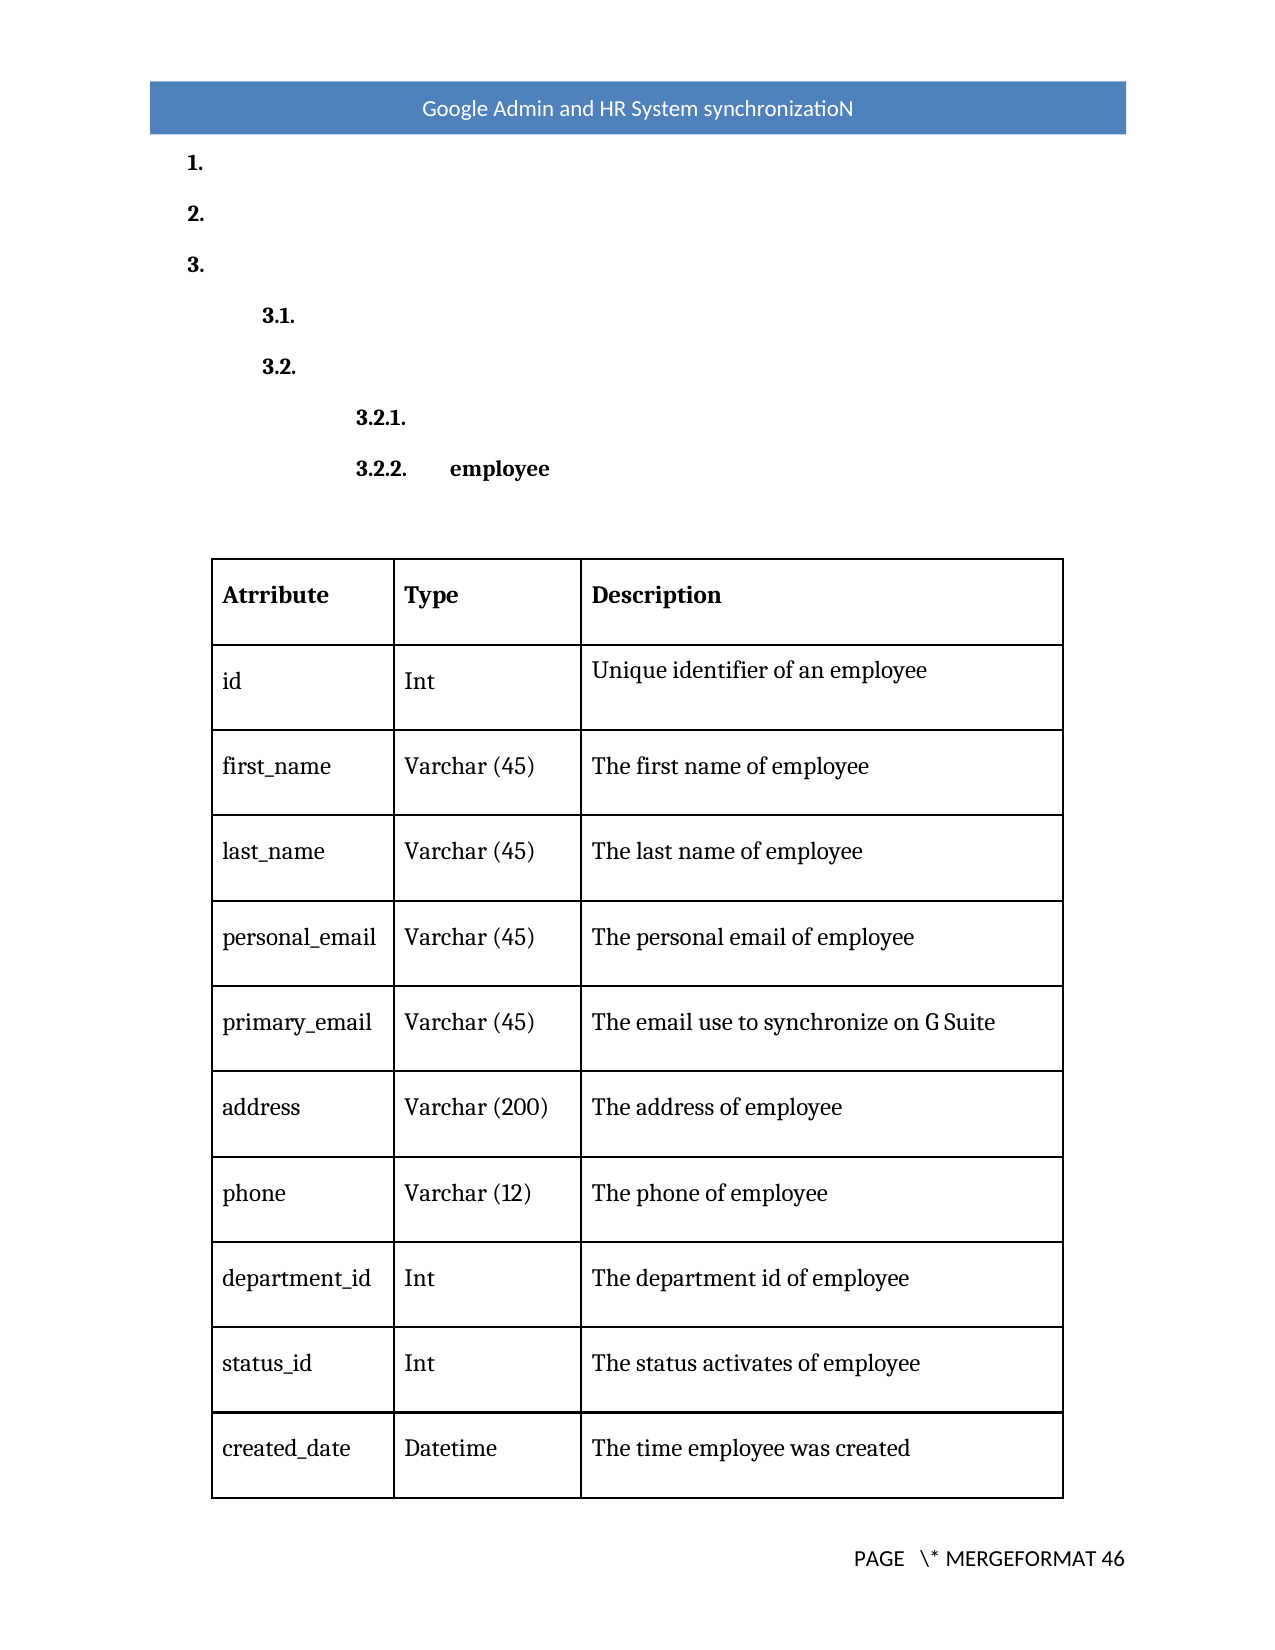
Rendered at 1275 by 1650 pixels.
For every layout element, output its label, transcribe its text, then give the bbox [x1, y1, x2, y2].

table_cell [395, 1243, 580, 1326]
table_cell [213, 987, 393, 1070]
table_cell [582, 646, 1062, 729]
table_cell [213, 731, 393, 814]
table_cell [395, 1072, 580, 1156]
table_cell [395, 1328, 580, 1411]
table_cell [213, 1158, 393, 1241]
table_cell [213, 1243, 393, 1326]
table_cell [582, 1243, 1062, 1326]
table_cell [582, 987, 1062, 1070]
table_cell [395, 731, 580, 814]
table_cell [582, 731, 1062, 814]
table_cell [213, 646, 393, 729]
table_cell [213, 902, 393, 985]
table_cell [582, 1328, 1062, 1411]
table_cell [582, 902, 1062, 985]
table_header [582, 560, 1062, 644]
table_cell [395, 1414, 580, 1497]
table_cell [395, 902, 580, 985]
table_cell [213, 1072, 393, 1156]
subtitle employee [356, 456, 1125, 483]
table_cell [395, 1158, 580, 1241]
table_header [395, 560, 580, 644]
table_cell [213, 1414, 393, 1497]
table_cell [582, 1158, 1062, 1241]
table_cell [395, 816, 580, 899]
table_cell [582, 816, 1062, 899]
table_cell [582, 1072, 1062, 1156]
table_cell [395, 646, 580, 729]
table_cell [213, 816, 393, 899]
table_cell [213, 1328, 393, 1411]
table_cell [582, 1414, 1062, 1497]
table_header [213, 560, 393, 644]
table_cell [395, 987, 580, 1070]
